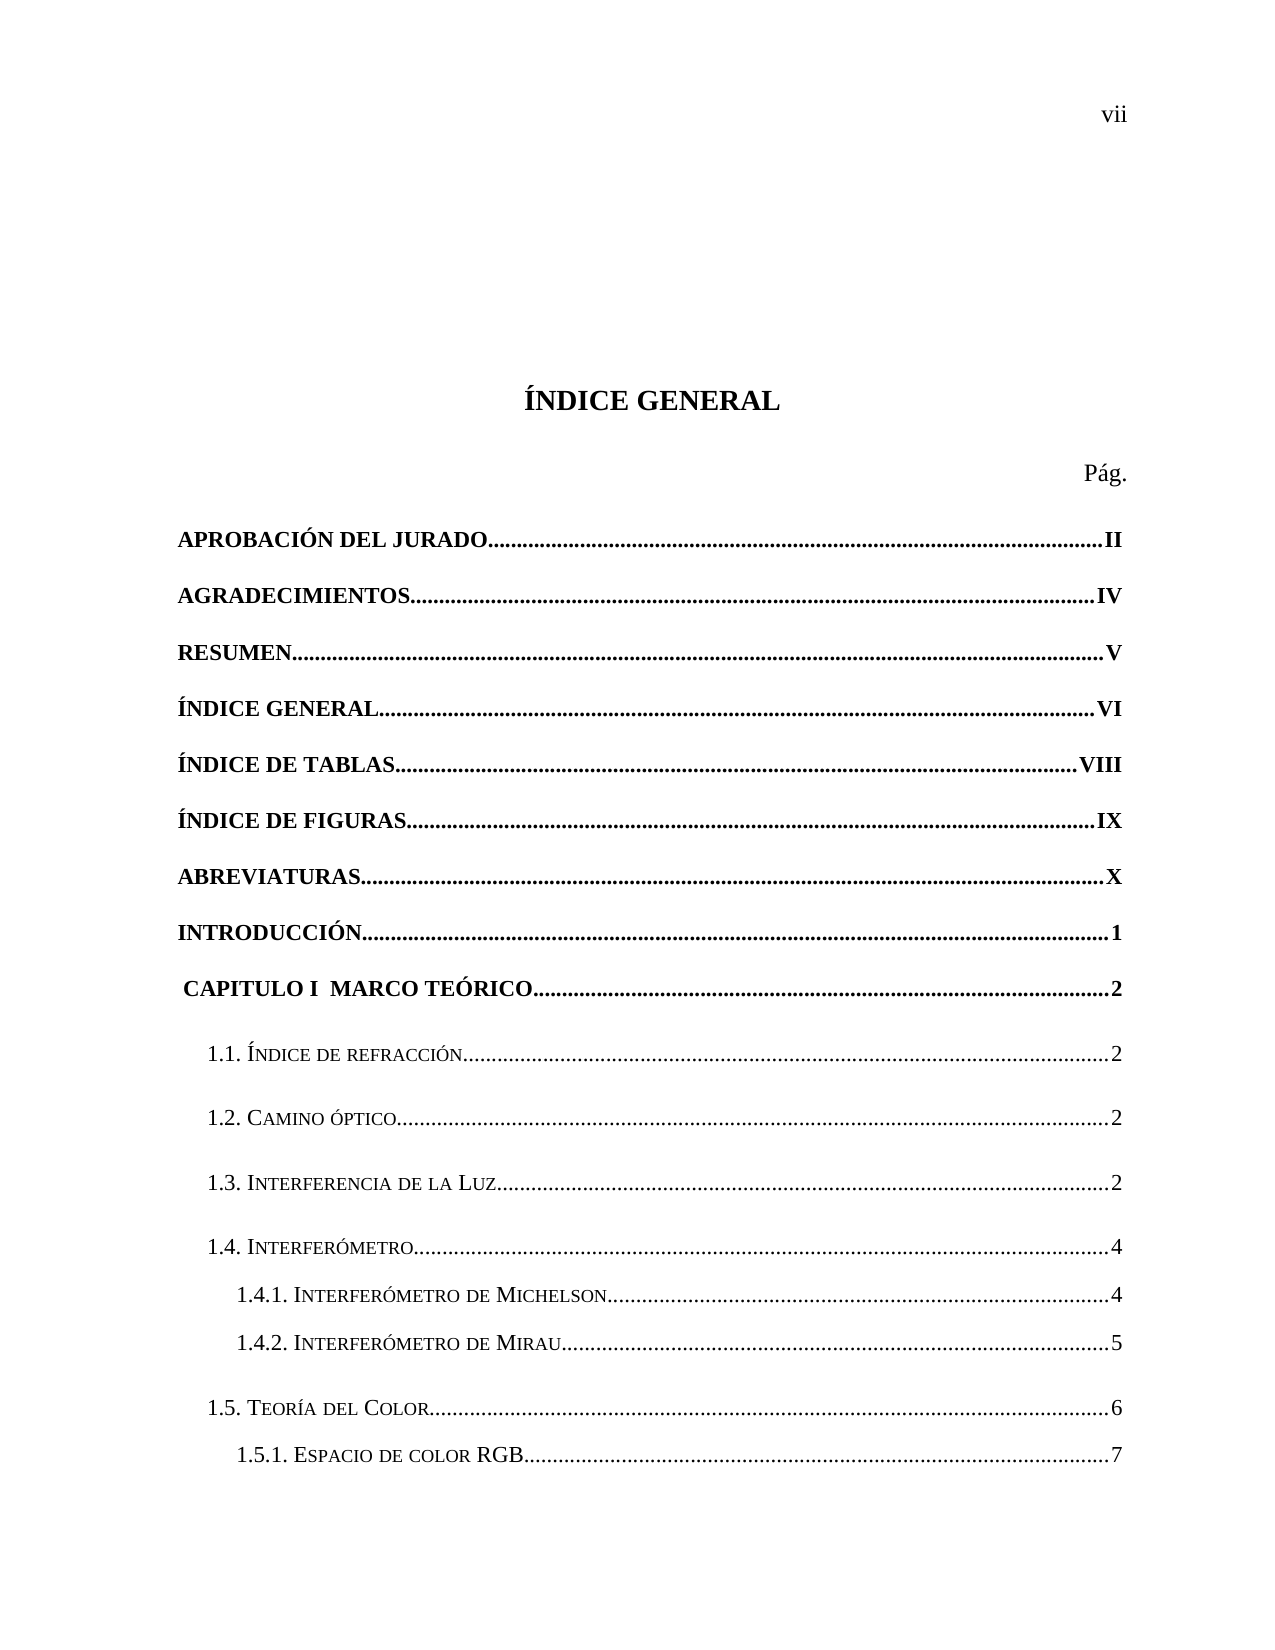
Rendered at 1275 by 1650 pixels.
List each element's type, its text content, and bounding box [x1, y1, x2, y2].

text 1.5. Teoría del Color 6 [207, 1393, 1127, 1420]
text RESUMEN v [177, 639, 1122, 665]
text 1.3. Interferencia de la Luz 2 [207, 1169, 1127, 1195]
text ÍNDICE DE TABLAS viii [177, 751, 1122, 777]
text 1.5.1. Espacio de color RGB 7 [236, 1441, 1127, 1468]
text 1.4.2. Interferómetro de Mirau 5 [236, 1329, 1127, 1355]
text 1.2. Camino óptico 2 [207, 1104, 1127, 1131]
text CAPITULO I Marco Teórico 2 [177, 976, 1122, 1002]
text APROBACIÓN DEL JURADO ii [177, 526, 1122, 553]
text ÍNDICE GENERAL vi [177, 695, 1122, 721]
text ÍNDICE DE FIGURAS ix [177, 807, 1122, 833]
text 1.1. Índice de refracción 2 [207, 1040, 1127, 1066]
text 1.4.1. Interferómetro de Michelson 4 [236, 1281, 1127, 1308]
text 1.4. Interferómetro 4 [207, 1233, 1127, 1260]
text ABREVIATURAS x [177, 863, 1122, 889]
subtitle ÍNDICE GENERAL [177, 383, 1127, 416]
text Introducción 1 [177, 919, 1122, 946]
text AGRADECIMIENTOS iv [177, 582, 1122, 609]
text Pág. [177, 458, 1127, 487]
